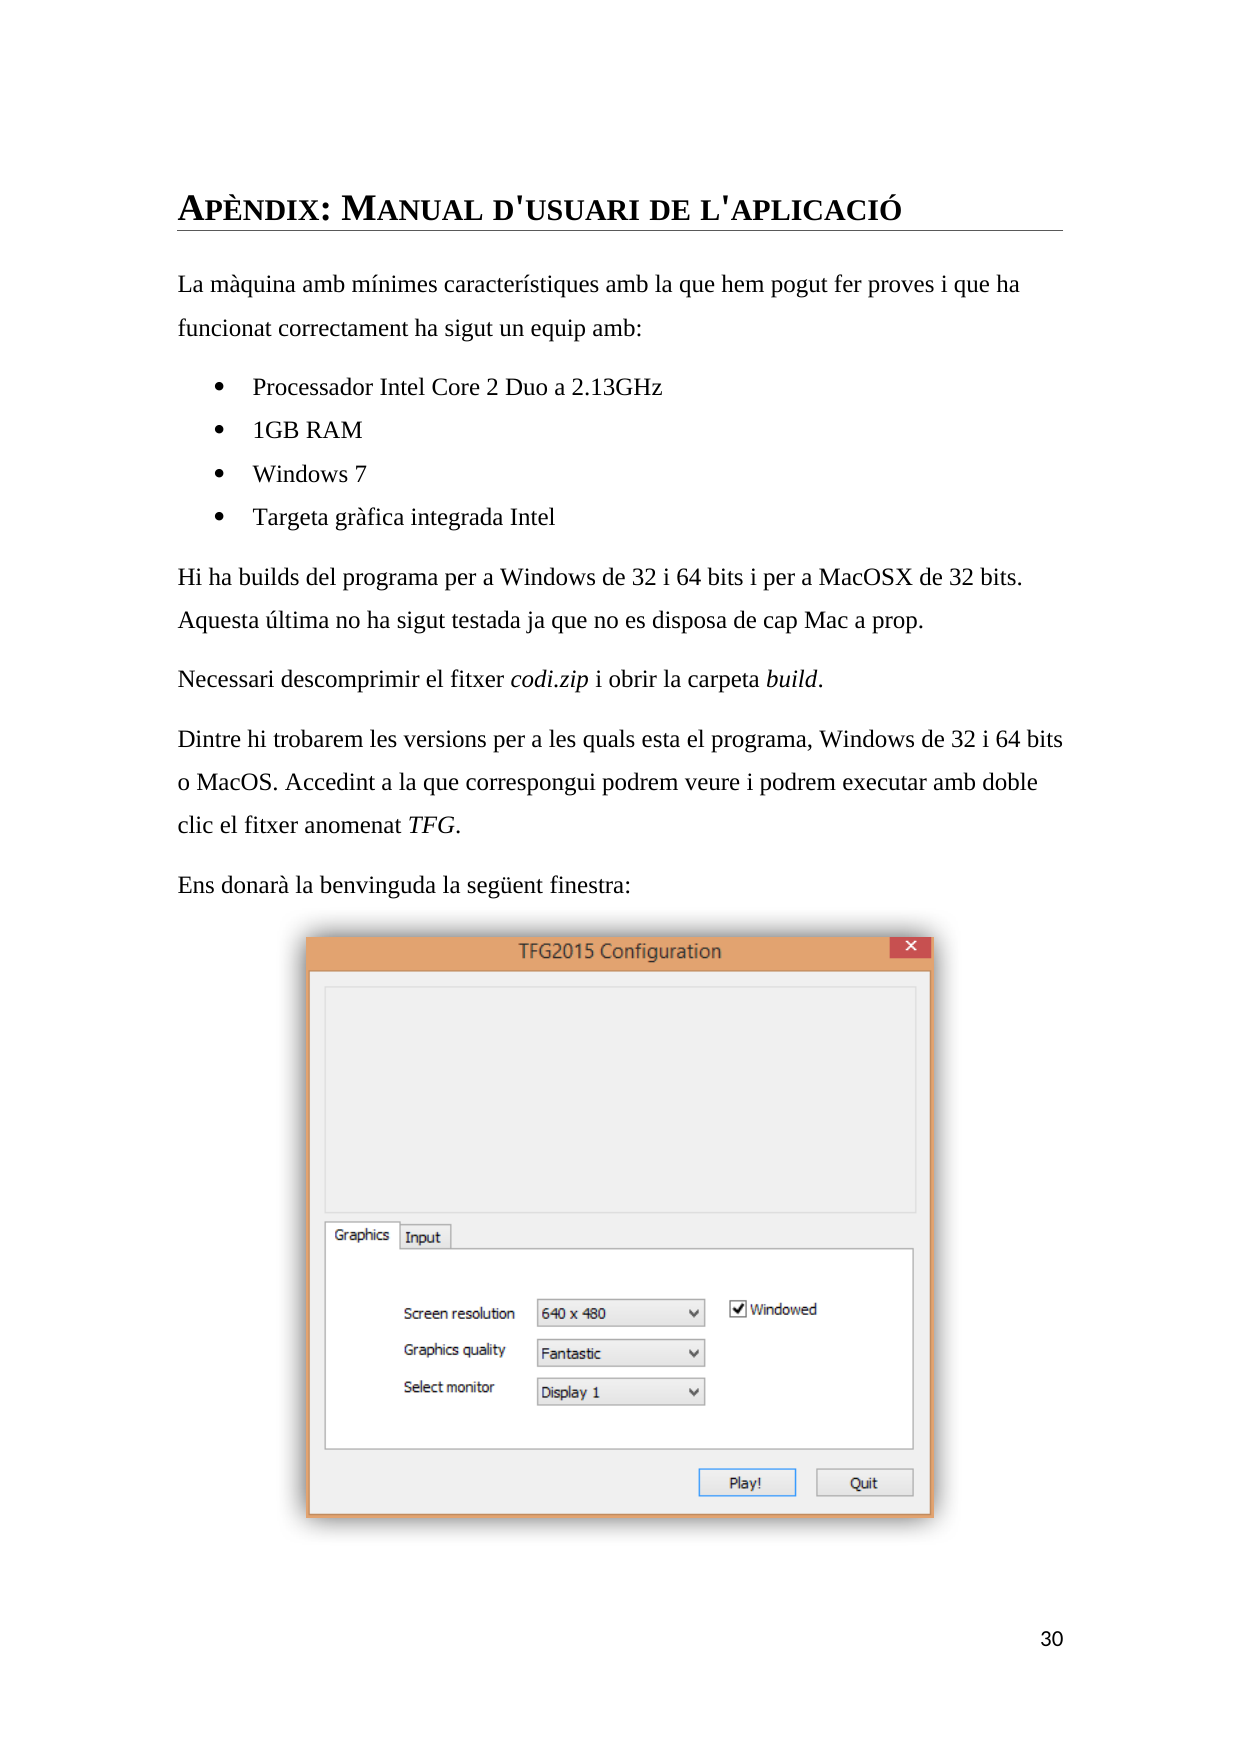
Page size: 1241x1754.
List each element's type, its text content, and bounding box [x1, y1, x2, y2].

text La màquina amb mínimes característiques amb la que hem pogut fer proves i que ha funcionat correctament ha sigut un equip amb: [177, 269, 1063, 341]
subtitle Apèndix: Manual d'usuari de l'aplicació [177, 185, 1063, 230]
list Targeta gràfica integrada Intel [215, 502, 1063, 531]
text Ens donarà la benvinguda la següent finestra: [177, 870, 1063, 899]
picture [306, 937, 934, 1518]
list 1GB RAM [215, 416, 1063, 444]
text Necessari descomprimir el fitxer codi.zip i obrir la carpeta build. [177, 664, 1063, 693]
list Windows 7 [215, 459, 1063, 487]
text Hi ha builds del programa per a Windows de 32 i 64 bits i per a MacOSX de 32 bits. Aquesta última no ha sigut testada ja que no es disposa de cap Mac a prop. [177, 562, 1063, 633]
text Dintre hi trobarem les versions per a les quals esta el programa, Windows de 32 i 64 bits o MacOS. Accedint a la que correspongui podrem veure i podrem executar amb doble clic el fitxer anomenat TFG. [177, 724, 1063, 839]
list Processador Intel Core 2 Duo a 2.13GHz [215, 372, 1063, 401]
